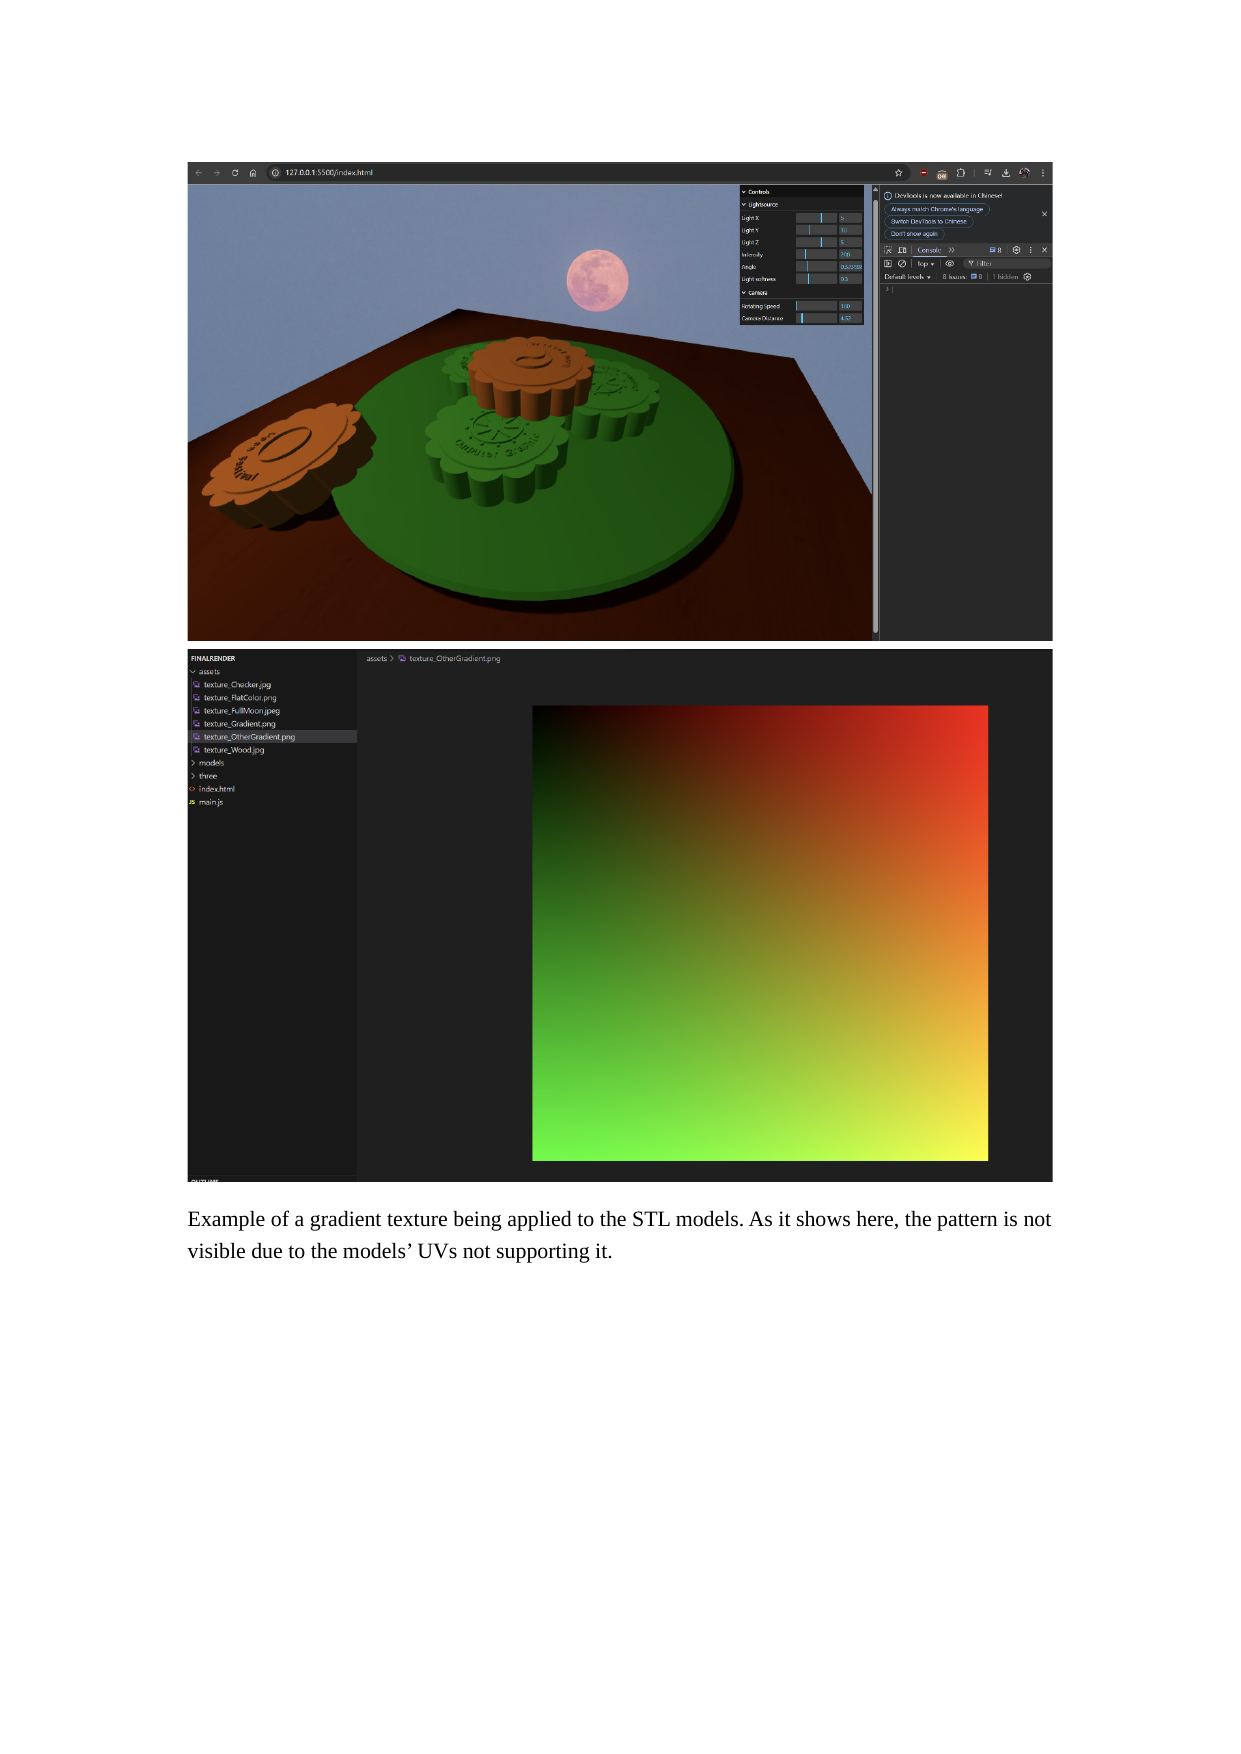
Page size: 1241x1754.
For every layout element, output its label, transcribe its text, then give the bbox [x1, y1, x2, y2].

picture [187, 649, 1053, 1182]
picture [187, 162, 1053, 641]
text Example of a gradient texture being applied to the STL models. As it shows here, the pattern is not visible due to the models’ UVs not supporting it. [187, 1202, 1053, 1267]
